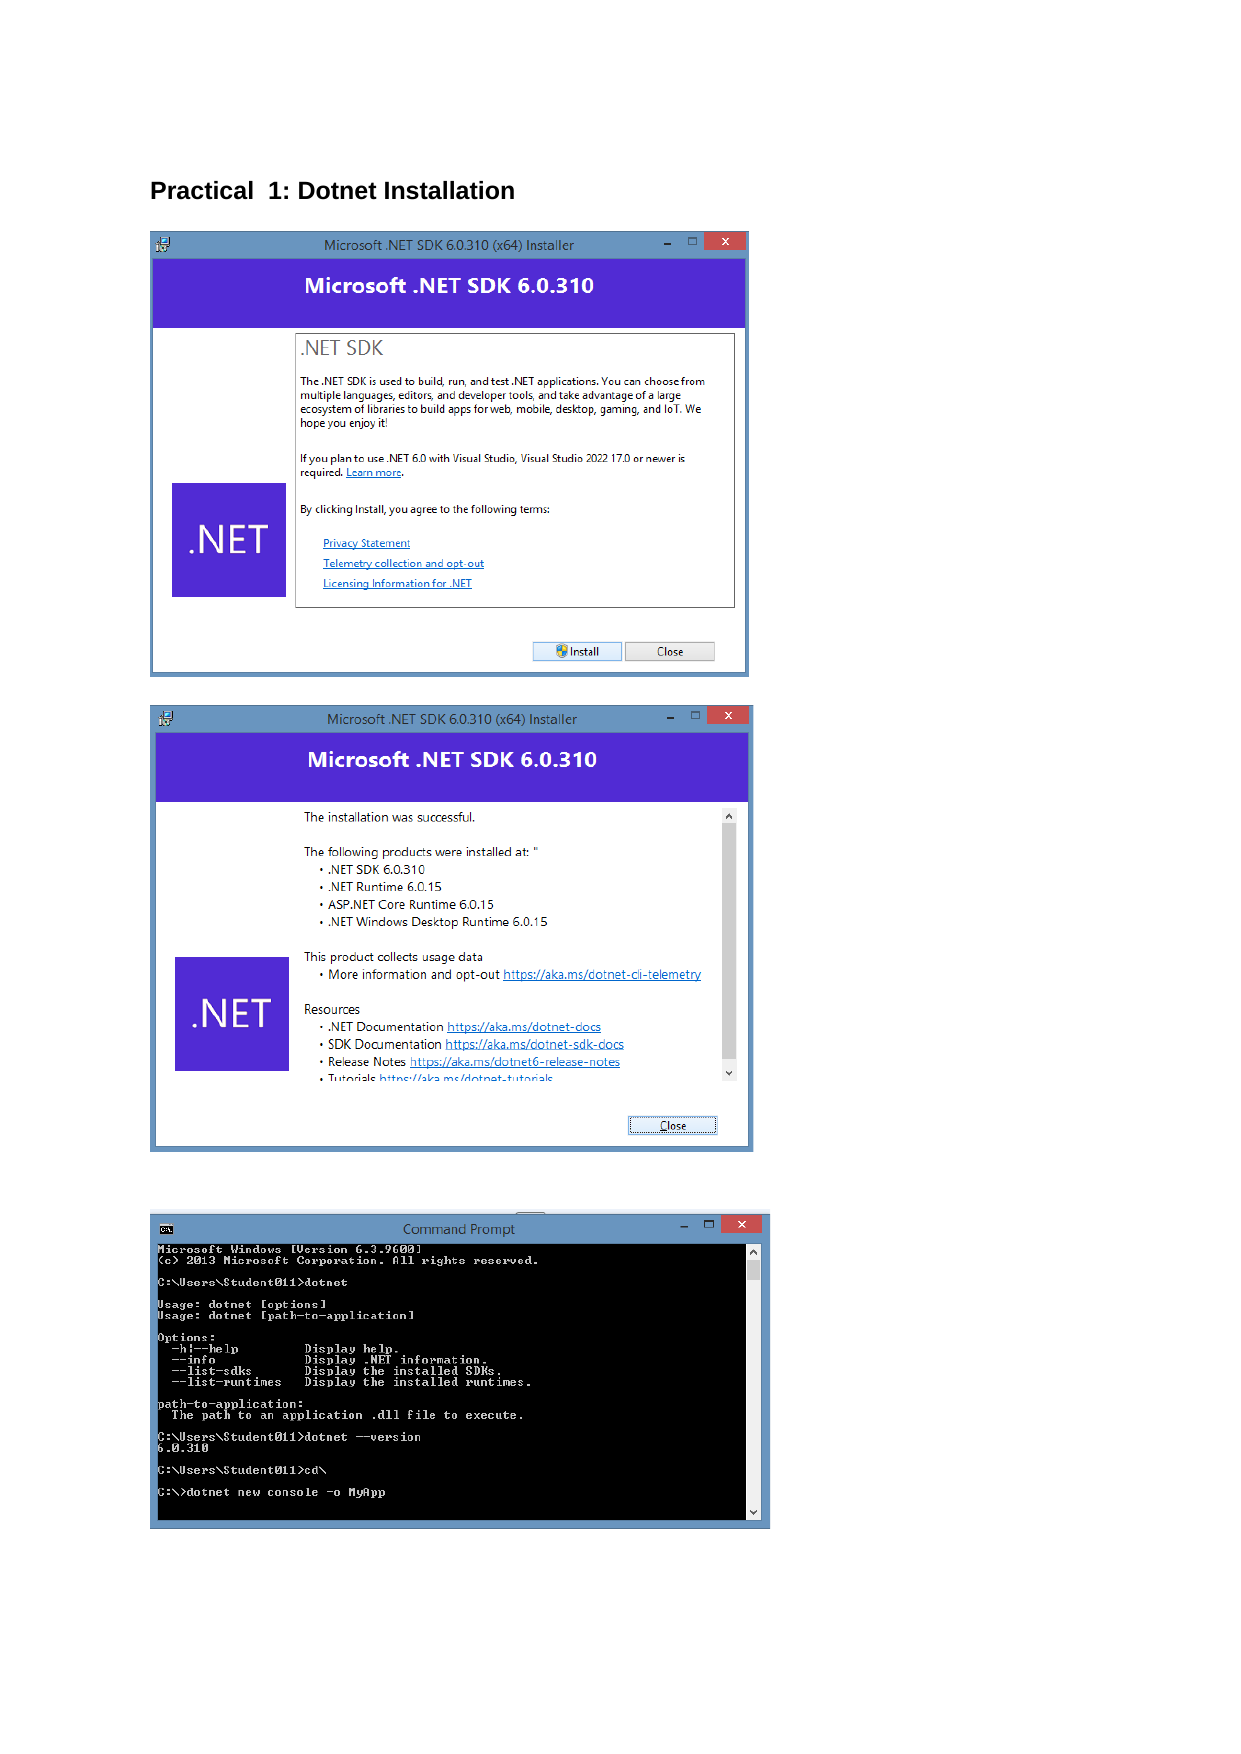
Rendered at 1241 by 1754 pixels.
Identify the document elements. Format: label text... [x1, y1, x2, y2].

picture [150, 705, 754, 1152]
text Practical 1: Dotnet Installation [150, 176, 1090, 205]
picture [150, 231, 749, 677]
picture [150, 1209, 771, 1529]
